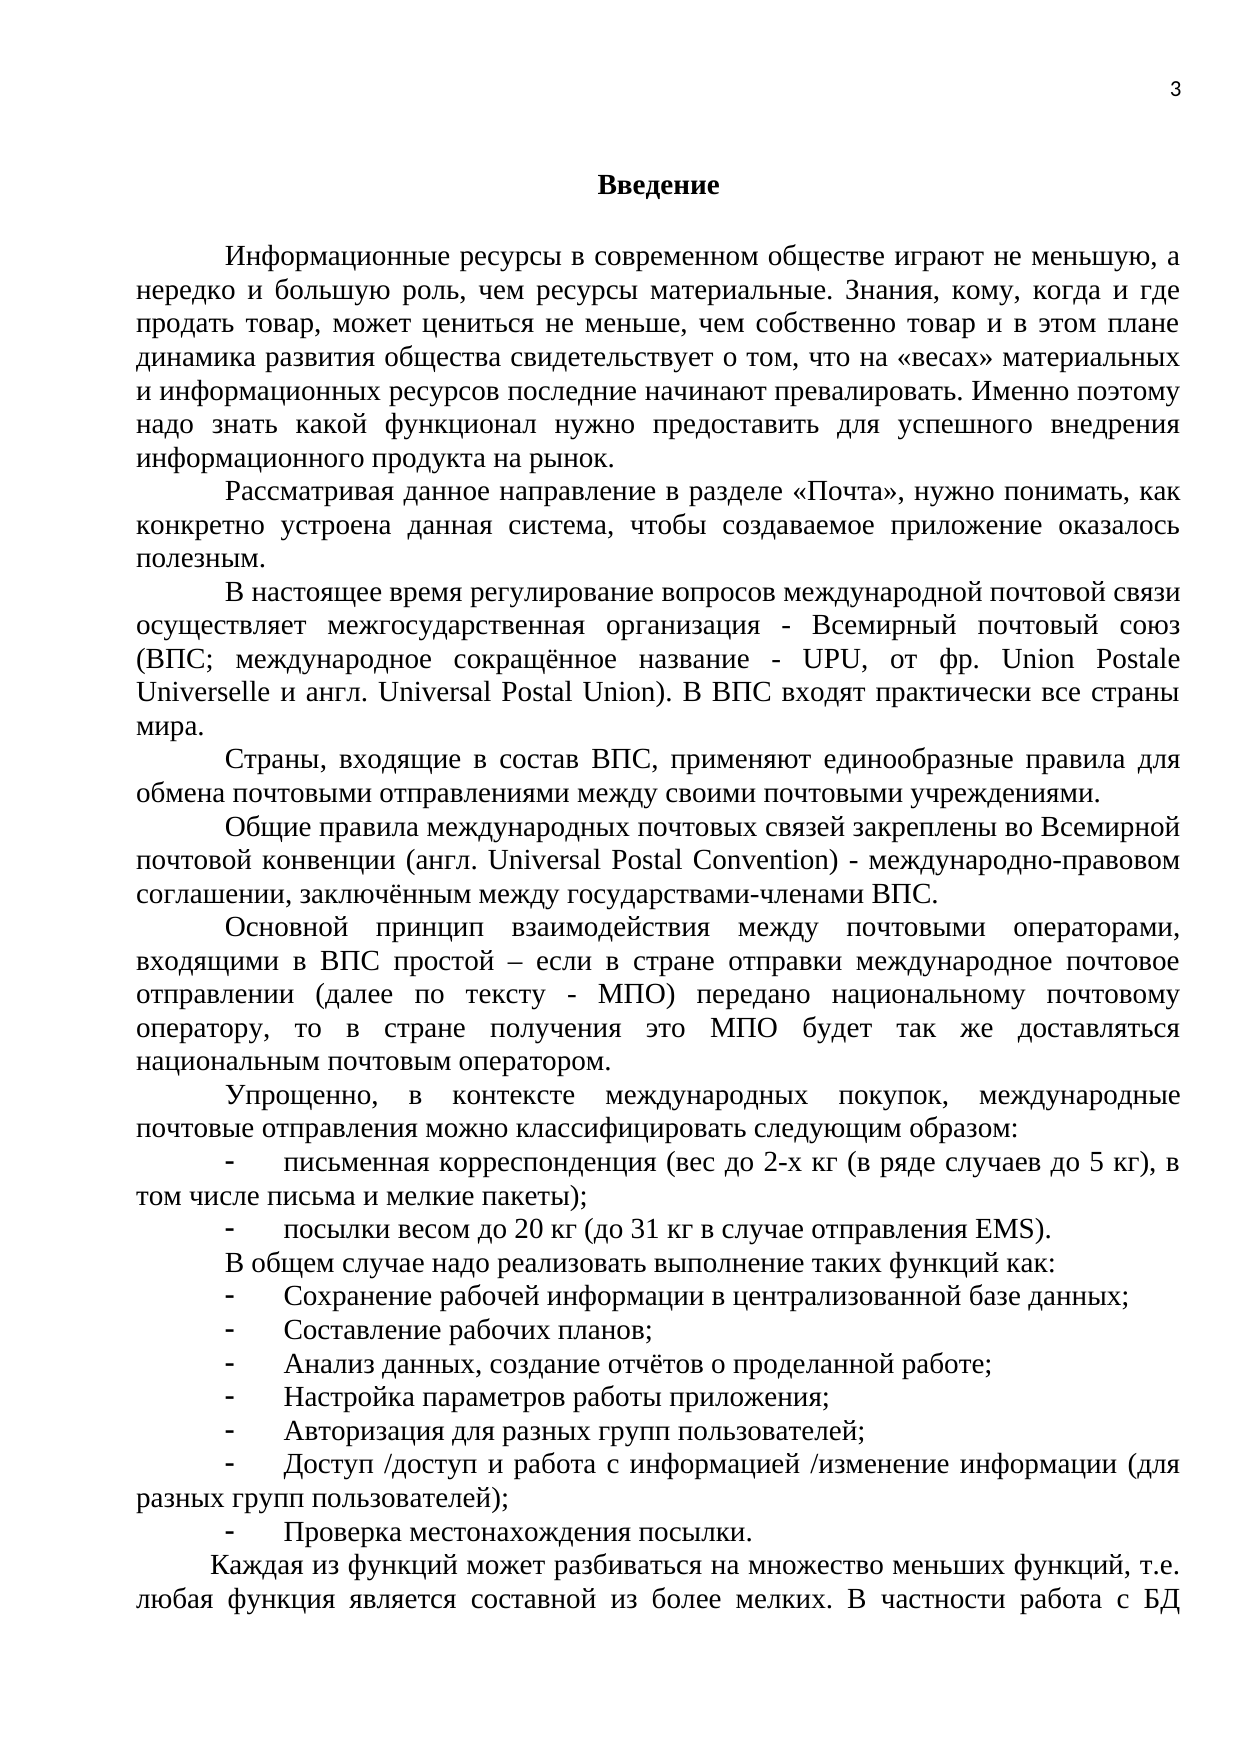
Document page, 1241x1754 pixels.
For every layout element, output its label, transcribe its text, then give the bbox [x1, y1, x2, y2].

text Рассматривая данное направление в разделе «Почта», нужно понимать, как конкретно устроена данная система, чтобы создаваемое приложение оказалось полезным. [136, 473, 1181, 574]
text В общем случае надо реализовать выполнение таких функций как: [136, 1245, 1181, 1278]
text Общие правила международных почтовых связей закреплены во Всемирной почтовой конвенции (англ. Universal Postal Convention) - международно-правовом соглашении, заключённым между государствами-членами ВПС. [136, 809, 1181, 909]
list письменная корреспонденция (вес до 2-х кг (в ряде случаев до 5 кг), в том числе письма и мелкие пакеты); [136, 1144, 1181, 1211]
subtitle Введение [136, 167, 1181, 201]
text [136, 1547, 1181, 1614]
text Основной принцип взаимодействия между почтовыми операторами, входящими в ВПС простой – если в стране отправки международное почтовое отправлении (далее по тексту - МПО) передано национальному почтовому оператору, то в стране получения это МПО будет так же доставляться национальным почтовым оператором. [136, 909, 1181, 1077]
list Авторизация для разных групп пользователей; [136, 1413, 1181, 1447]
list Анализ данных, создание отчётов о проделанной работе; [136, 1346, 1181, 1379]
text В настоящее время регулирование вопросов международной почтовой связи осуществляет межгосударственная организация - Всемирный почтовый союз (ВПС; международное сокращённое название - UPU, от фр. Union Postale Universelle и англ. Universal Postal Union). В ВПС входят практически все страны мира. [136, 574, 1181, 742]
list Проверка местонахождения посылки. [136, 1514, 1181, 1547]
list Настройка параметров работы приложения; [136, 1379, 1181, 1413]
list Сохранение рабочей информации в централизованной базе данных; [136, 1278, 1181, 1312]
text Информационные ресурсы в современном обществе играют не меньшую, а нередко и большую роль, чем ресурсы материальные. Знания, кому, когда и где продать товар, может цениться не меньше, чем собственно товар и в этом плане динамика развития общества свидетельствует о том, что на «весах» материальных и информационных ресурсов последние начинают превалировать. Именно поэтому надо знать какой функционал нужно предоставить для успешного внедрения информационного продукта на рынок. [136, 238, 1181, 473]
list посылки весом до 20 кг (до 31 кг в случае отправления EMS). [136, 1211, 1181, 1245]
text Страны, входящие в состав ВПС, применяют единообразные правила для обмена почтовыми отправлениями между своими почтовыми учреждениями. [136, 742, 1181, 809]
list Составление рабочих планов; [136, 1312, 1181, 1346]
text Упрощенно, в контексте международных покупок, международные почтовые отправления можно классифицировать следующим образом: [136, 1077, 1181, 1144]
list Доступ /доступ и работа с информацией /изменение информации (для разных групп пользователей); [136, 1447, 1181, 1514]
